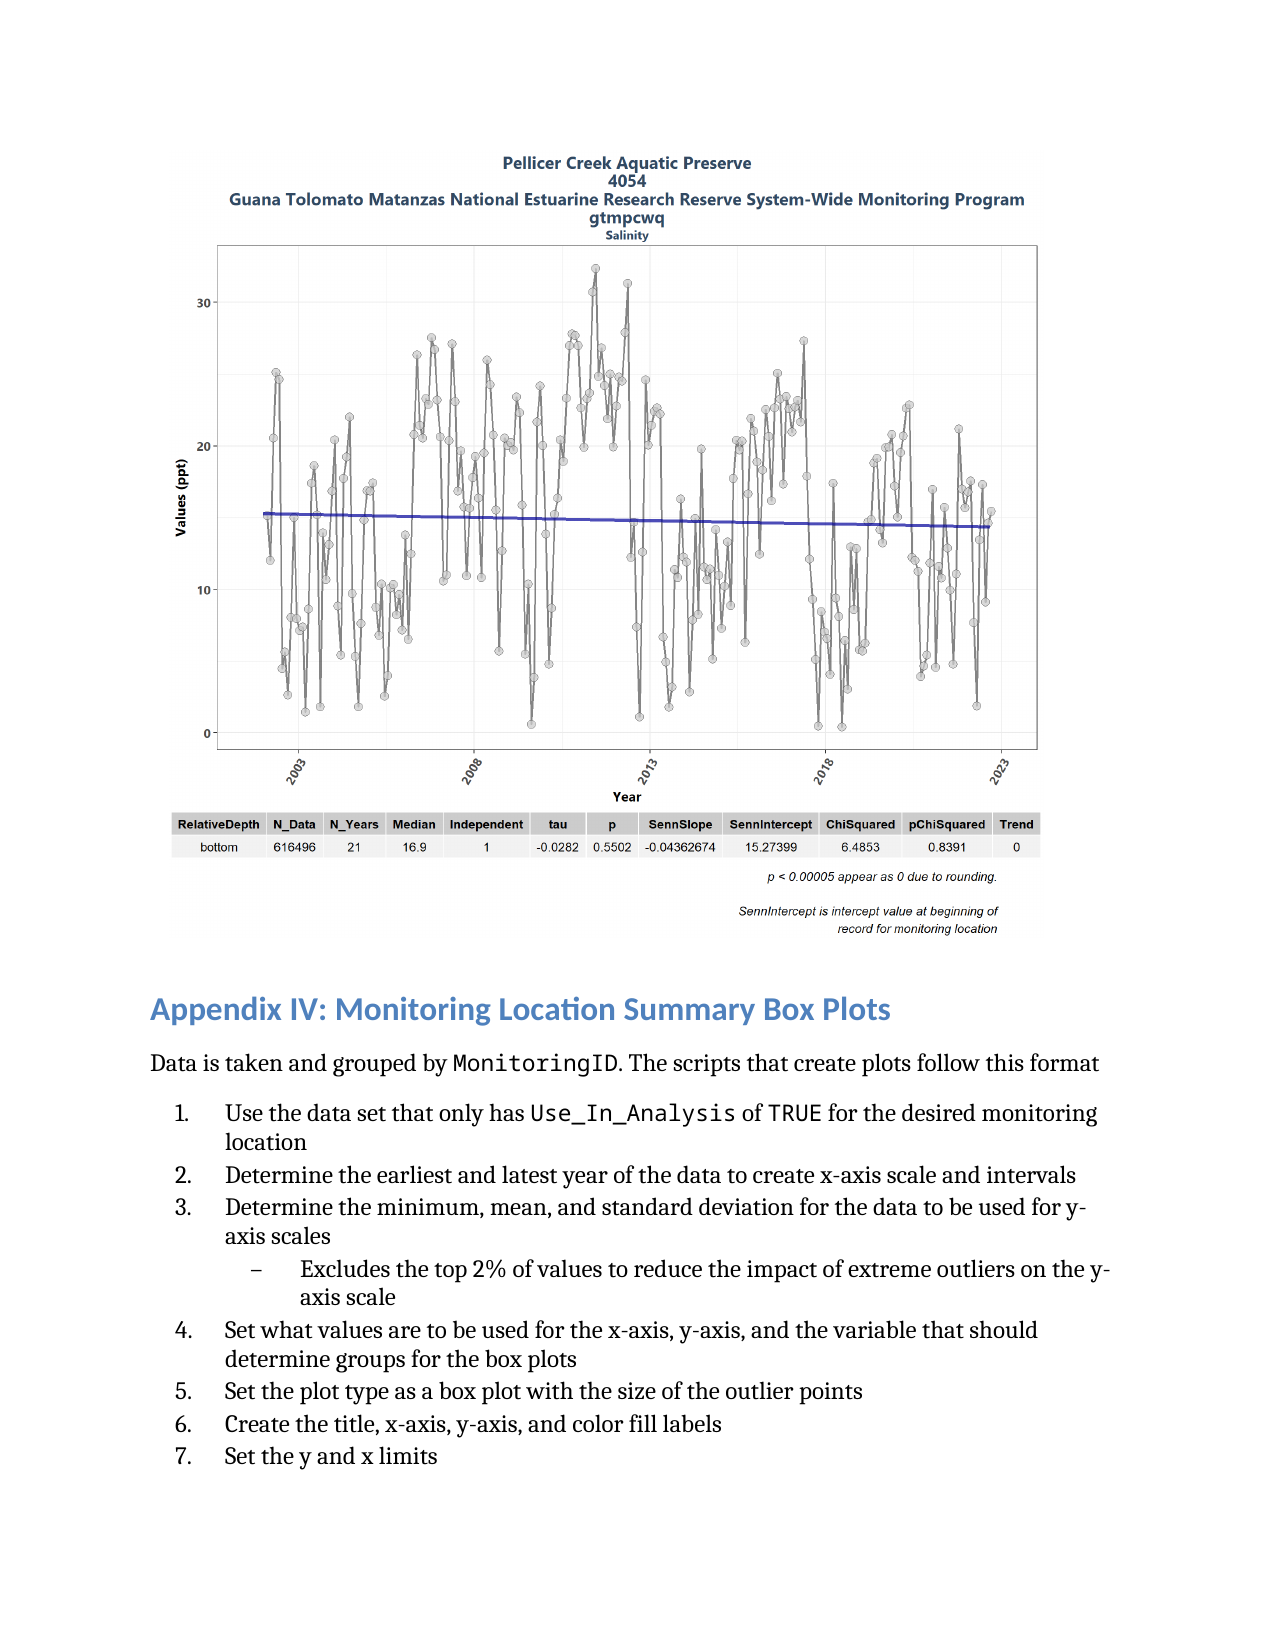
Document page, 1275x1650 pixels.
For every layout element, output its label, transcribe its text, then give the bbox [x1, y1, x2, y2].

list Create the title, x-axis, y-axis, and color fill labels [175, 1409, 1125, 1438]
list Set what values are to be used for the x-axis, y-axis, and the variable that should determine groups for the box plots [175, 1316, 1125, 1373]
list Set the plot type as a box plot with the size of the outlier points [175, 1377, 1125, 1406]
list Use the data set that only has Use_In_Analysis of TRUE for the desired monitoring location [175, 1097, 1125, 1157]
subtitle Appendix IV: Monitoring Location Summary Box Plots [150, 987, 1125, 1028]
text Data is taken and grouped by MonitoringID. The scripts that create plots follow this format [150, 1047, 1125, 1078]
picture [168, 150, 1044, 938]
list Determine the earliest and latest year of the data to create x-axis scale and intervals [175, 1161, 1125, 1189]
list Determine the minimum, mean, and standard deviation for the data to be used for y-axis scales [175, 1193, 1125, 1251]
list Set the y and x limits [175, 1442, 1125, 1471]
list Excludes the top 2% of values to reduce the impact of extreme outliers on the y-axis scale [250, 1254, 1125, 1312]
